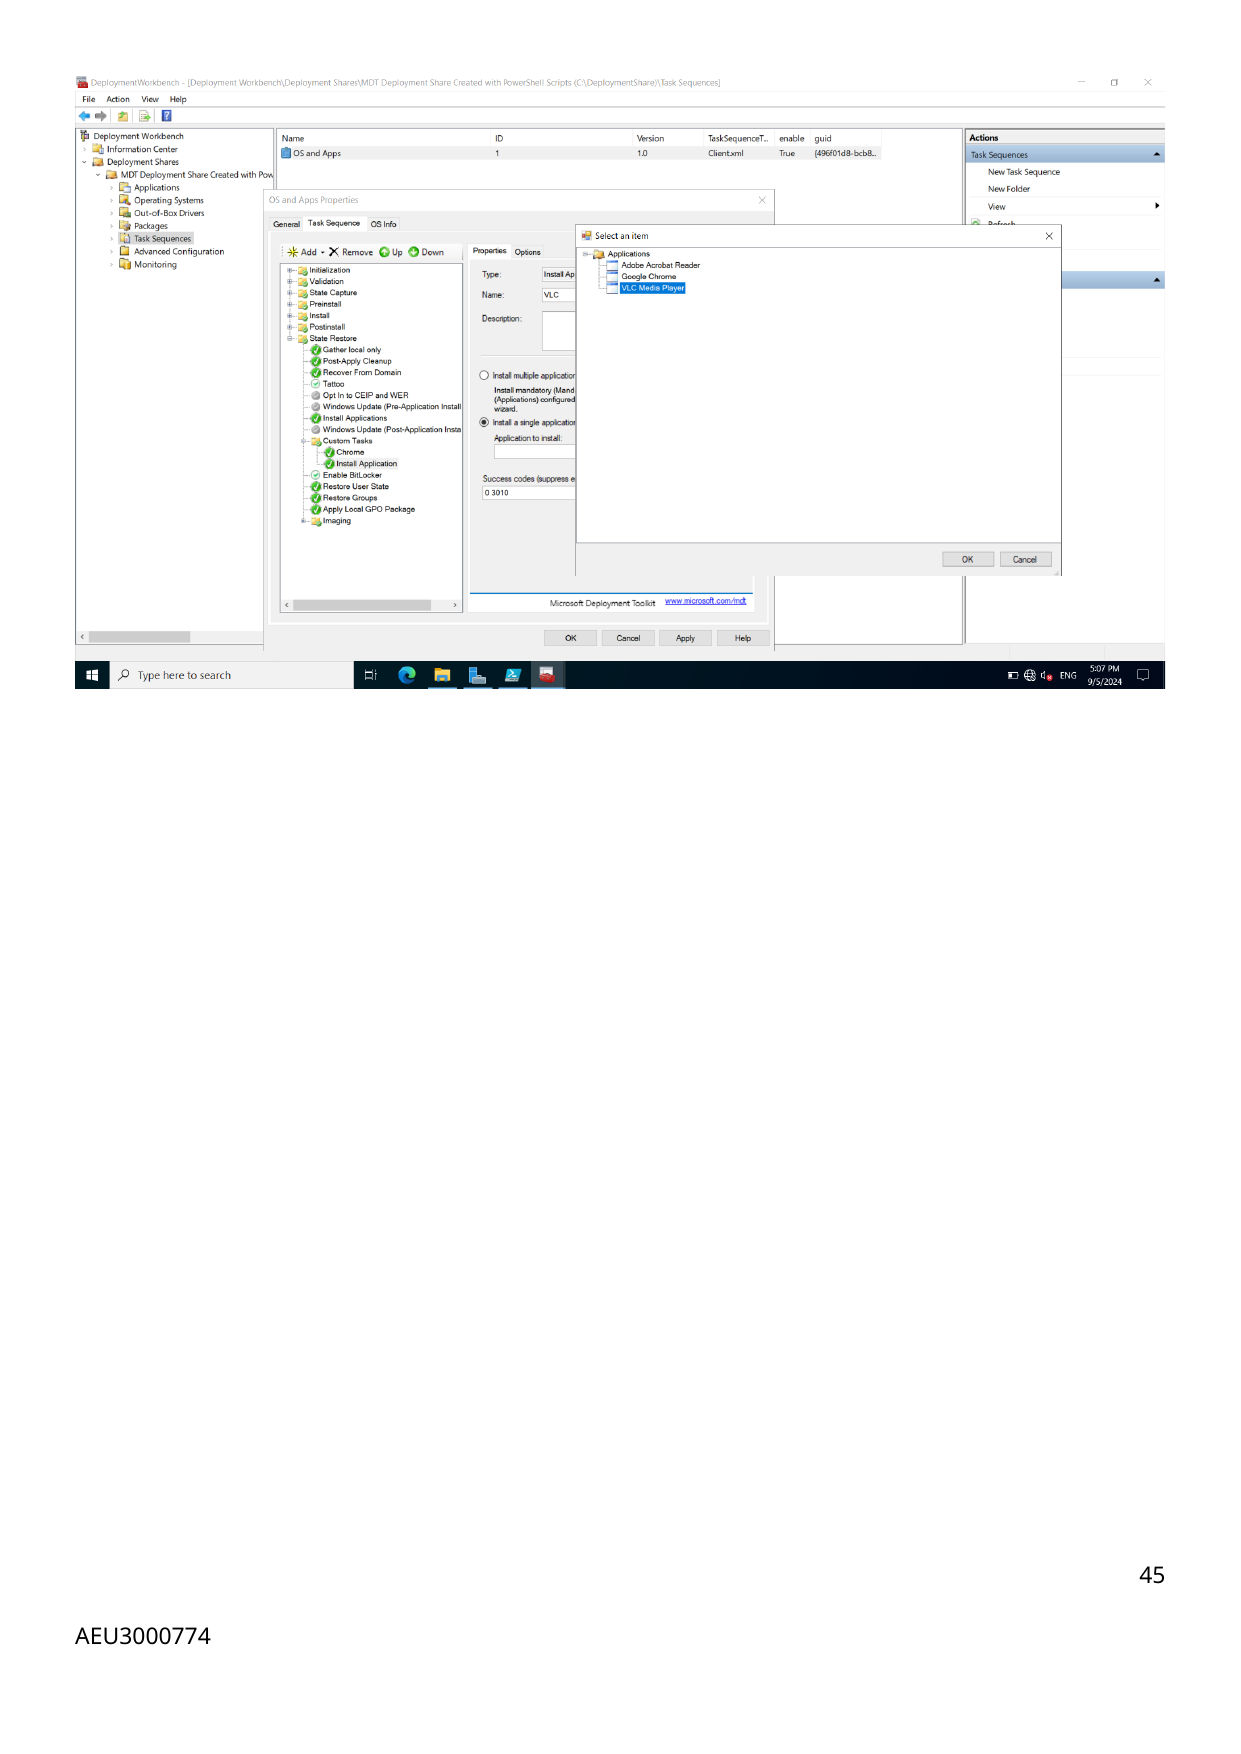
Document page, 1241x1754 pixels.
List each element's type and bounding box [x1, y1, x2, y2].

picture [75, 75, 1166, 689]
